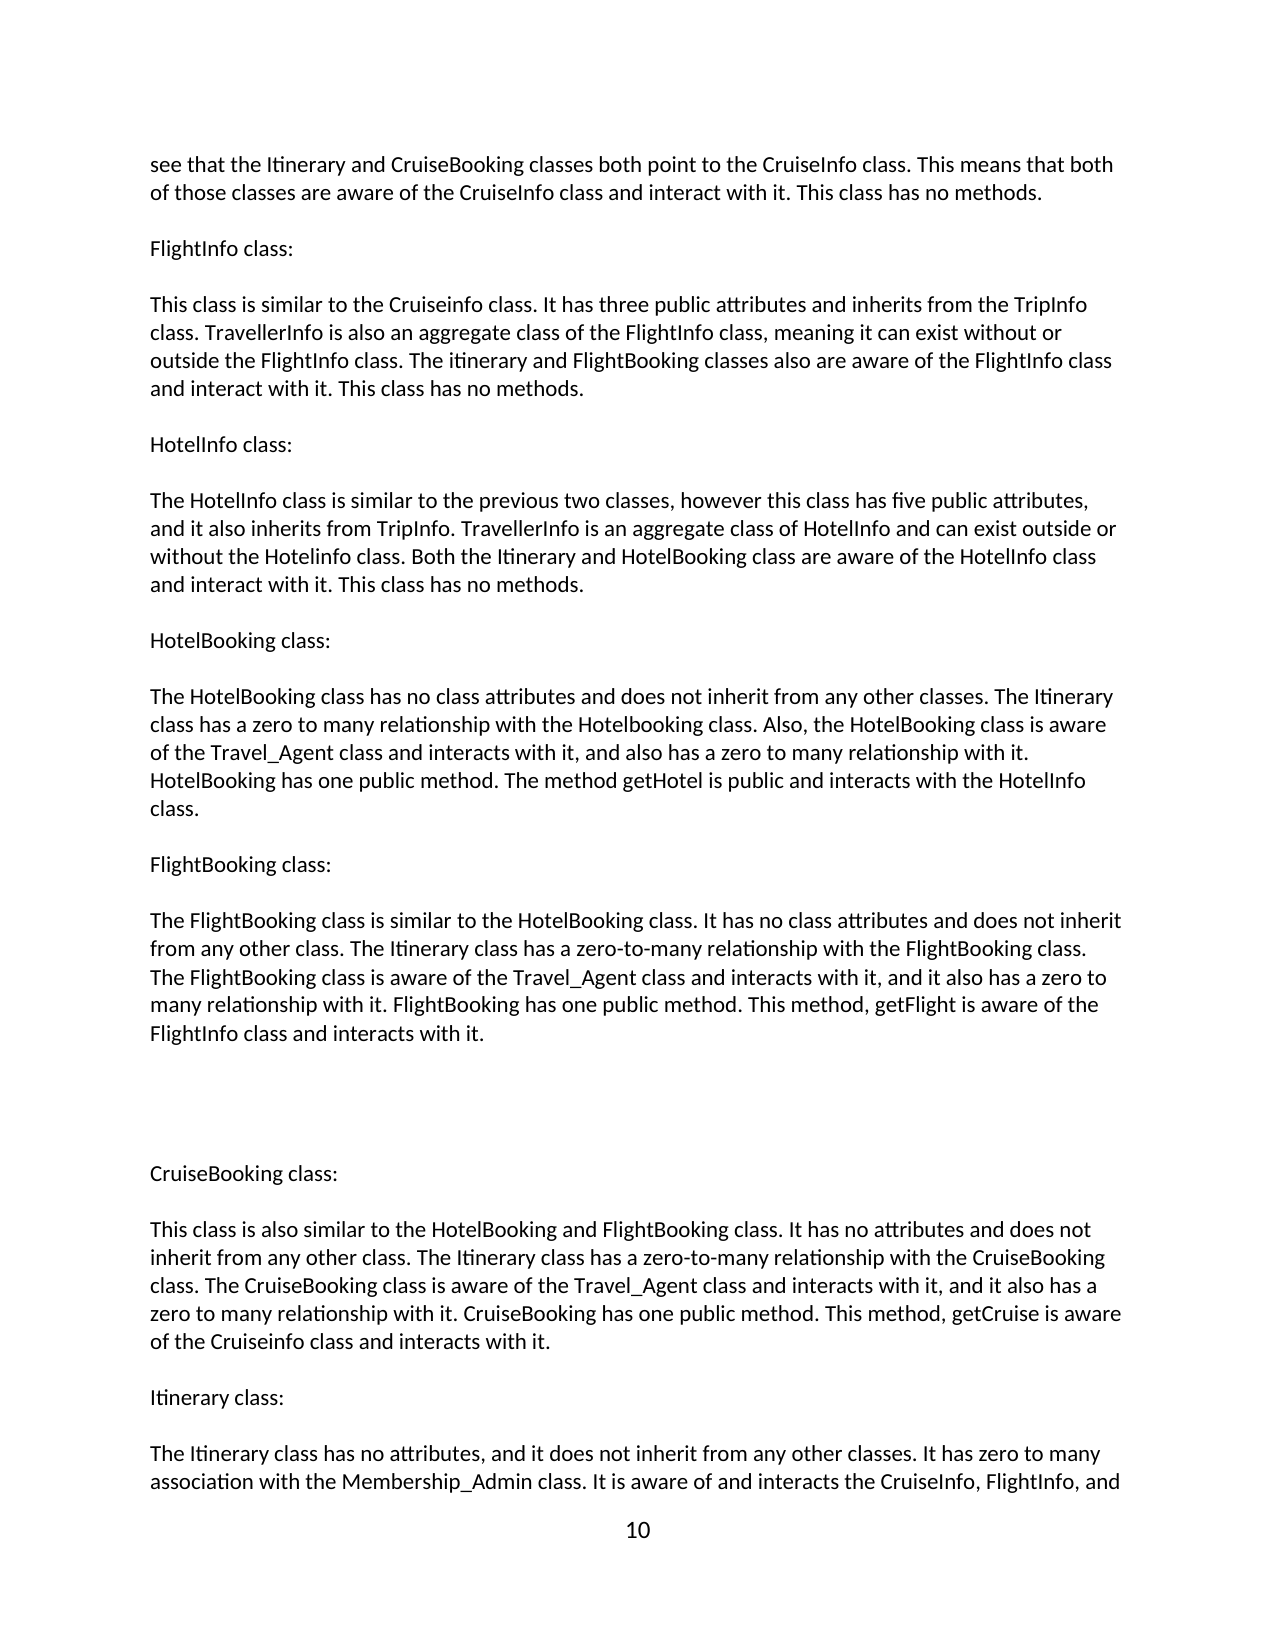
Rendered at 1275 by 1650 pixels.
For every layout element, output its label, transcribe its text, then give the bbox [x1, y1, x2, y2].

text The HotelBooking class has no class attributes and does not inherit from any other classes. The Itinerary class has a zero to many relationship with the Hotelbooking class. Also, the HotelBooking class is aware of the Travel_Agent class and interacts with it, and also has a zero to many relationship with it. HotelBooking has one public method. The method getHotel is public and interacts with the HotelInfo class. [150, 682, 1125, 822]
text This class is also similar to the HotelBooking and FlightBooking class. It has no attributes and does not inherit from any other class. The Itinerary class has a zero-to-many relationship with the CruiseBooking class. The CruiseBooking class is aware of the Travel_Agent class and interacts with it, and it also has a zero to many relationship with it. CruiseBooking has one public method. This method, getCruise is aware of the Cruiseinfo class and interacts with it. [150, 1215, 1125, 1355]
text CruiseBooking class: [150, 1159, 1125, 1187]
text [150, 1439, 1125, 1495]
text HotelInfo class: [150, 430, 1125, 458]
text The HotelInfo class is similar to the previous two classes, however this class has five public attributes, and it also inherits from TripInfo. TravellerInfo is an aggregate class of HotelInfo and can exist outside or without the Hotelinfo class. Both the Itinerary and HotelBooking class are aware of the HotelInfo class and interact with it. This class has no methods. [150, 486, 1125, 598]
text FlightBooking class: [150, 851, 1125, 878]
text The FlightBooking class is similar to the HotelBooking class. It has no class attributes and does not inherit from any other class. The Itinerary class has a zero-to-many relationship with the FlightBooking class. The FlightBooking class is aware of the Travel_Agent class and interacts with it, and it also has a zero to many relationship with it. FlightBooking has one public method. This method, getFlight is aware of the FlightInfo class and interacts with it. [150, 907, 1125, 1047]
text FlightInfo class: [150, 234, 1125, 262]
text This class is similar to the Cruiseinfo class. It has three public attributes and inherits from the TripInfo class. TravellerInfo is also an aggregate class of the FlightInfo class, meaning it can exist without or outside the FlightInfo class. The itinerary and FlightBooking classes also are aware of the FlightInfo class and interact with it. This class has no methods. [150, 290, 1125, 402]
text HotelBooking class: [150, 626, 1125, 654]
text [150, 150, 1125, 206]
text Itinerary class: [150, 1383, 1125, 1411]
